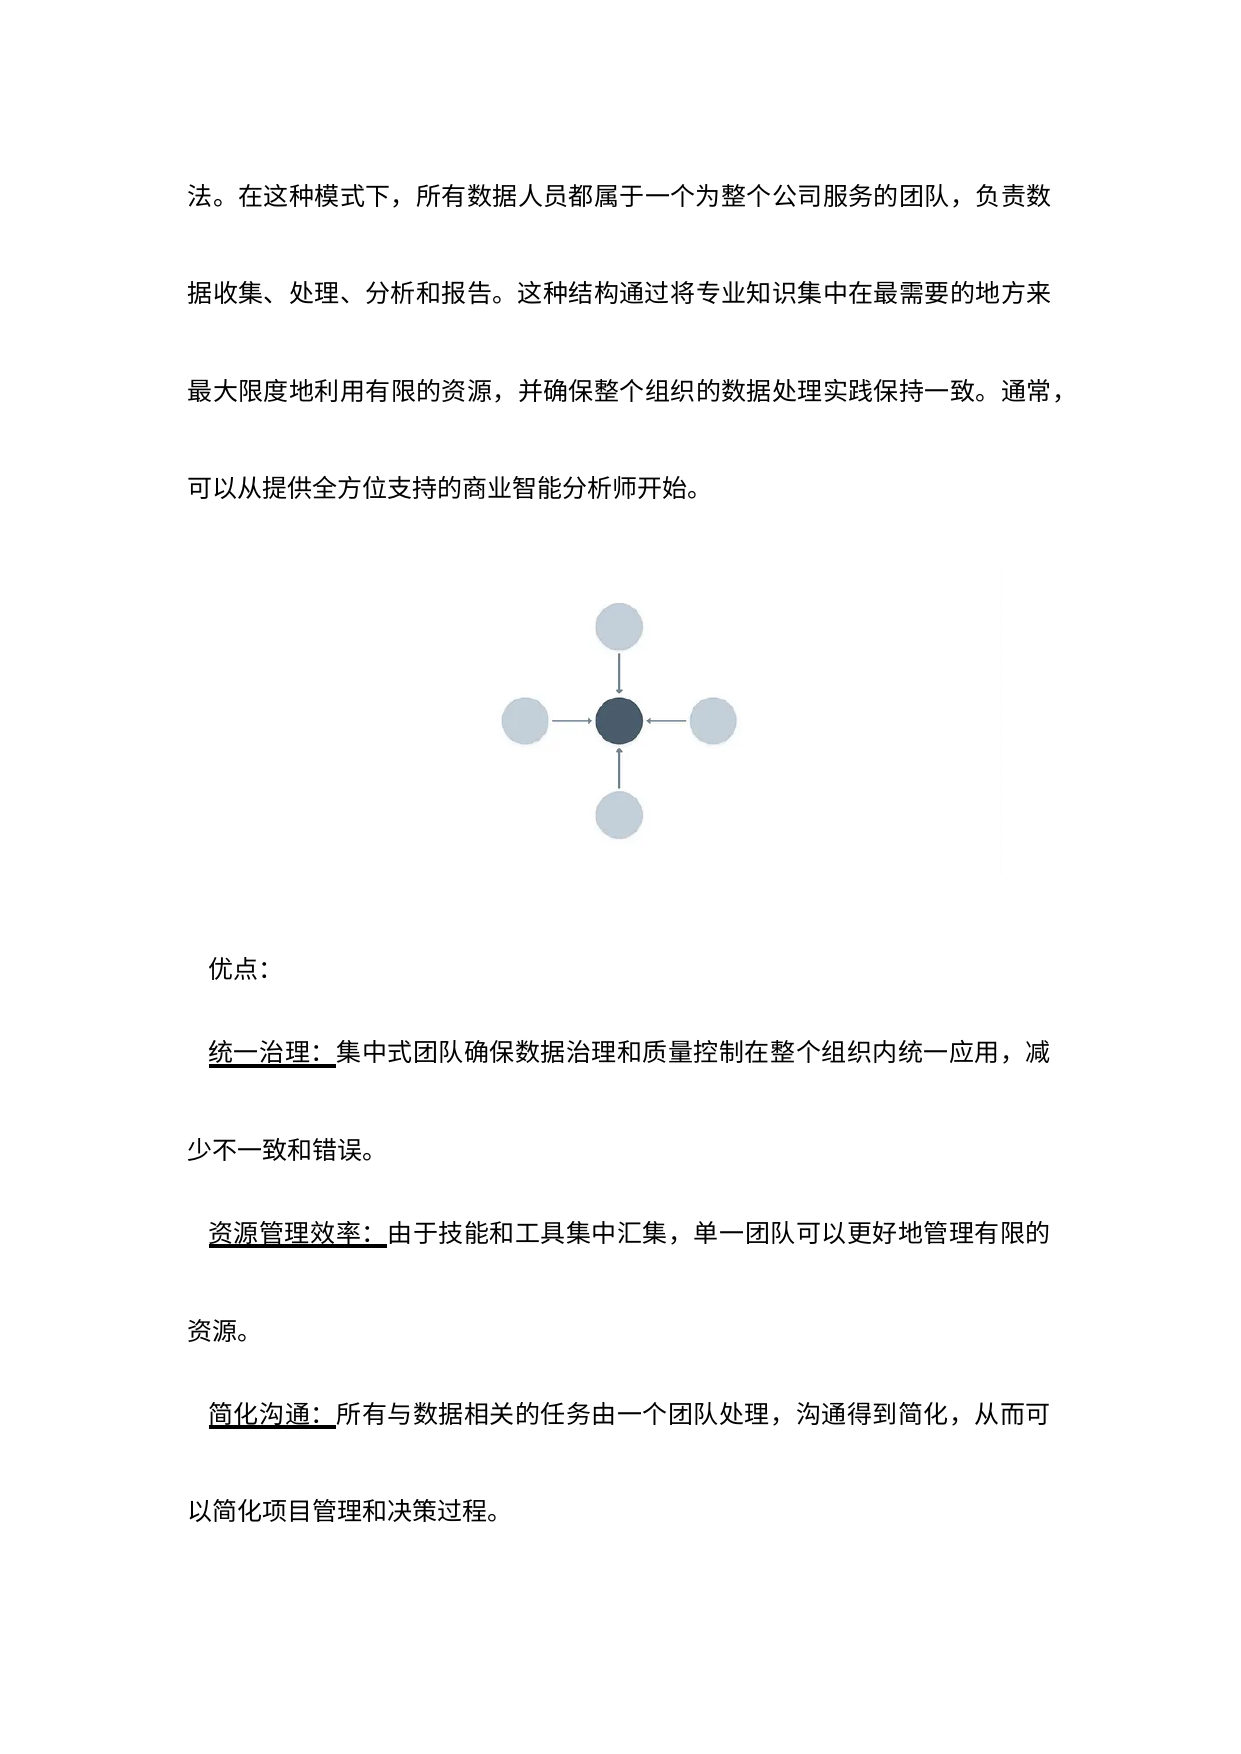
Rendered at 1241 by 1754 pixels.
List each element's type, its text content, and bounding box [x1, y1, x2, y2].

text 优点： [187, 935, 1053, 1000]
text 简化沟通：所有与数据相关的任务由一个团队处理，沟通得到简化，从而可以简化项目管理和决策过程。 [187, 1380, 1053, 1542]
text 统一治理：集中式团队确保数据治理和质量控制在整个组织内统一应用，减少不一致和错误。 [187, 1018, 1053, 1181]
picture [238, 566, 1002, 875]
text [187, 162, 1053, 519]
text 资源管理效率：由于技能和工具集中汇集，单一团队可以更好地管理有限的资源。 [187, 1199, 1053, 1362]
